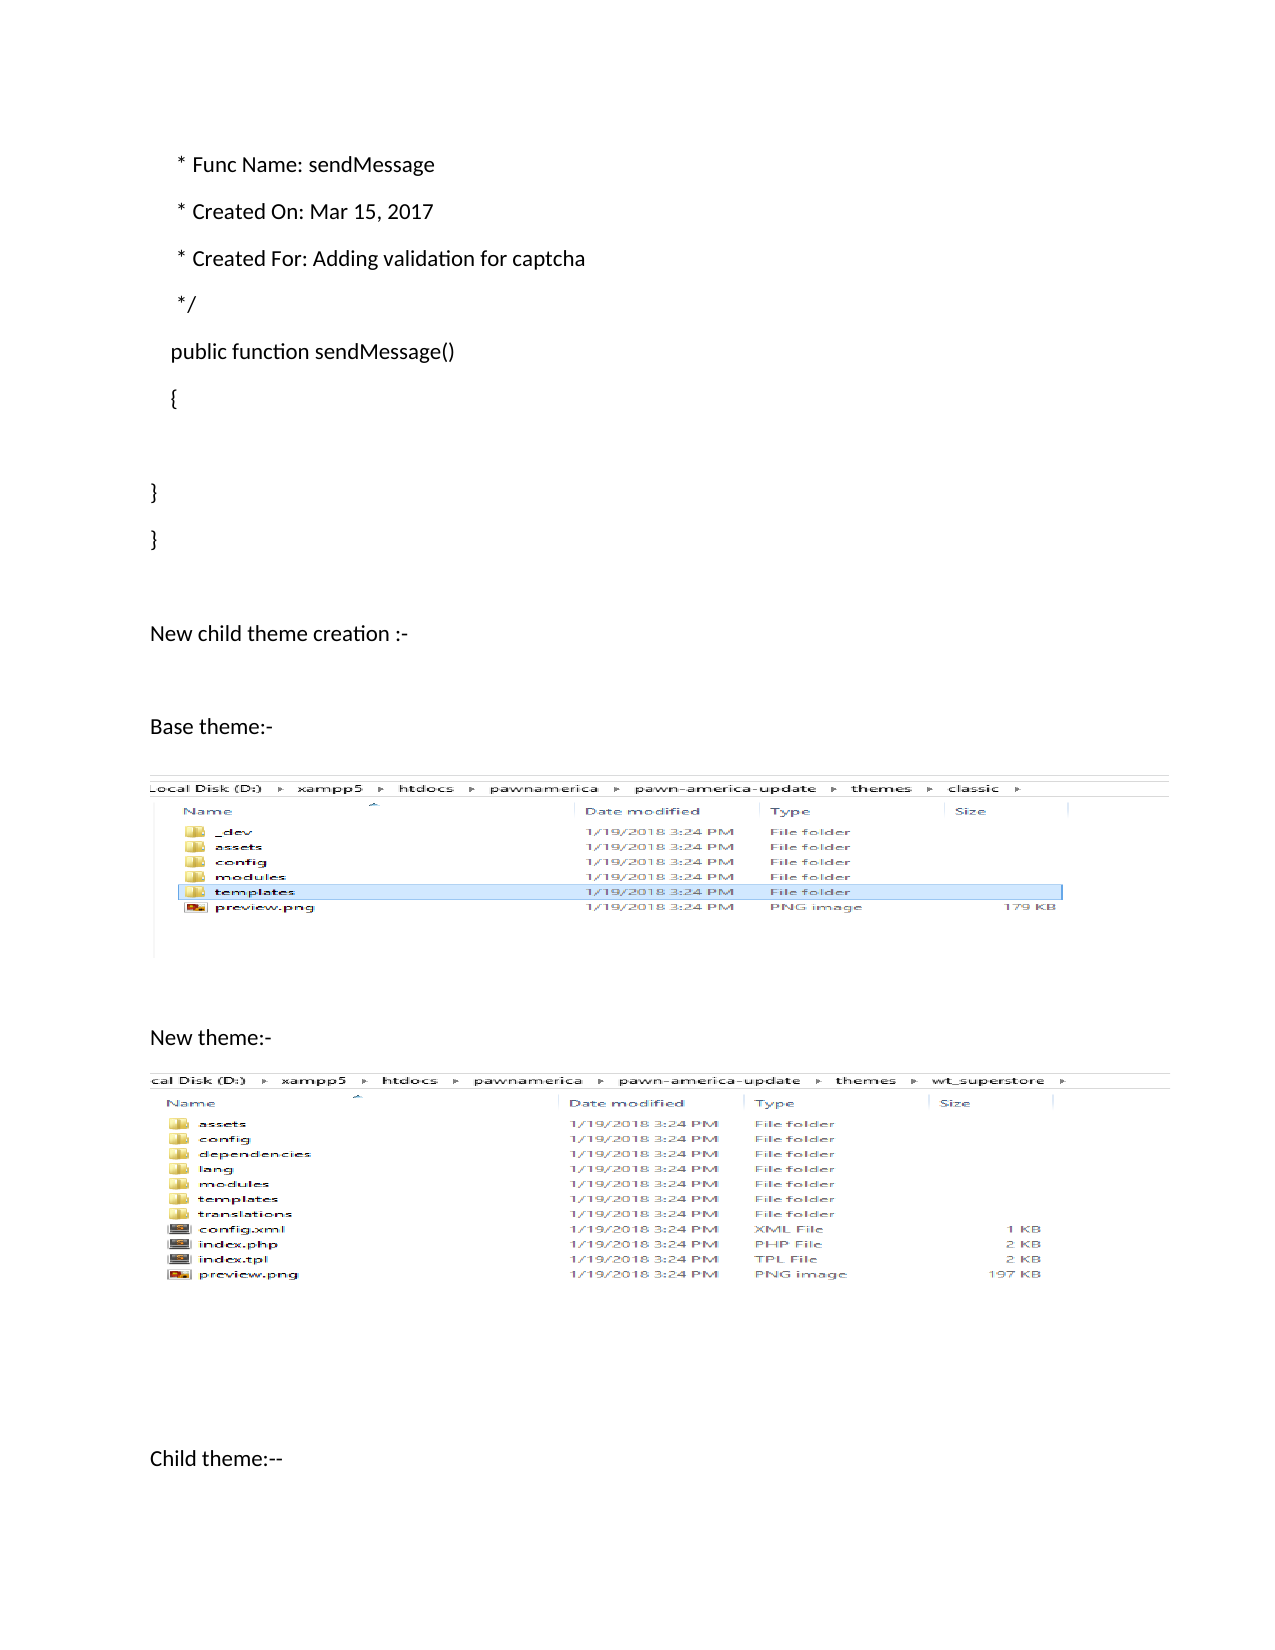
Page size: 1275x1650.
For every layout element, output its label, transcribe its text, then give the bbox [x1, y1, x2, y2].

text Base theme:- [150, 712, 1125, 741]
picture [150, 759, 1169, 958]
text } [150, 478, 1125, 506]
text New theme:- [150, 1023, 1125, 1052]
text Child theme:-- [150, 1444, 1125, 1472]
text New child theme creation :- [150, 619, 1125, 647]
text * Created On: Mar 15, 2017 [150, 197, 1125, 225]
picture [150, 1070, 1171, 1332]
text */ [150, 291, 1125, 319]
text { [150, 384, 1125, 412]
text * Func Name: sendMessage [150, 150, 1125, 178]
text public function sendMessage() [150, 337, 1125, 366]
text } [150, 525, 1125, 553]
text * Created For: Adding validation for captcha [150, 244, 1125, 272]
